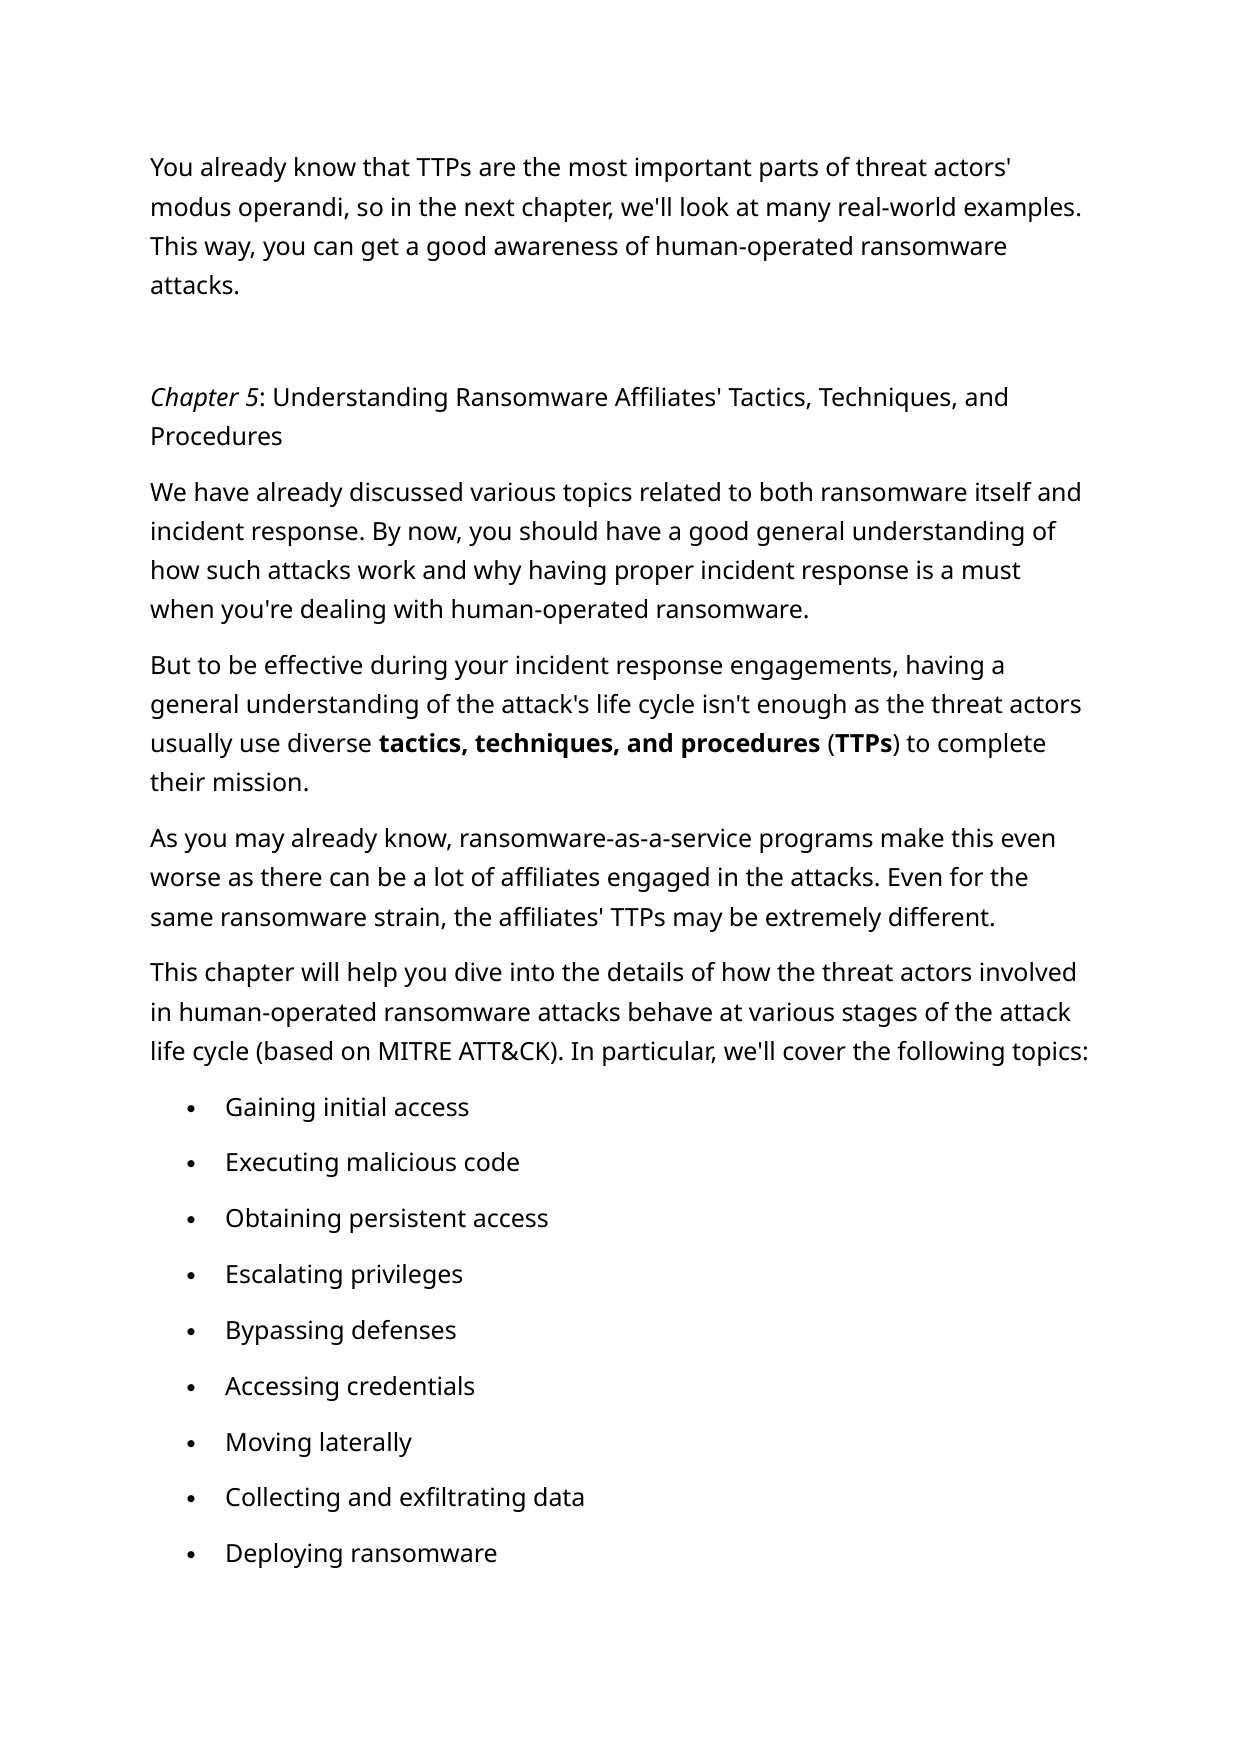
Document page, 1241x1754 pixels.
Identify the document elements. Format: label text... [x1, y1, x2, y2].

list Bypassing defenses [187, 1312, 1090, 1347]
list Escalating privileges [187, 1257, 1090, 1291]
text This chapter will help you dive into the details of how the threat actors involved in human-operated ransomware attacks behave at various stages of the attack life cycle (based on MITRE ATT&CK). In particular, we'll cover the following topics: [150, 955, 1090, 1067]
text We have already discussed various topics related to both ransomware itself and incident response. By now, you should have a good general understanding of how such attacks work and why having proper incident response is a must when you're dealing with human-operated ransomware. [150, 474, 1090, 626]
text Chapter 5: Understanding Ransomware Affiliates' Tactics, Techniques, and Procedures [150, 379, 1090, 452]
list Deploying ransomware [187, 1536, 1090, 1570]
list Collecting and exfiltrating data [187, 1480, 1090, 1514]
list Gaining initial access [187, 1089, 1090, 1123]
list Moving laterally [187, 1424, 1090, 1458]
text But to be effective during your incident response engagements, having a general understanding of the attack's life cycle isn't enough as the threat actors usually use diverse tactics, techniques, and procedures (TTPs) to complete their mission. [150, 647, 1090, 799]
list Accessing credentials [187, 1368, 1090, 1402]
text As you may already know, ransomware-as-a-service programs make this even worse as there can be a lot of affiliates engaged in the attacks. Even for the same ransomware strain, the affiliates' TTPs may be extremely different. [150, 821, 1090, 933]
list Obtaining persistent access [187, 1201, 1090, 1235]
text You already know that TTPs are the most important parts of threat actors' modus operandi, so in the next chapter, we'll look at many real-world examples. This way, you can get a good awareness of human-operated ransomware attacks. [150, 150, 1090, 302]
list Executing malicious code [187, 1145, 1090, 1179]
